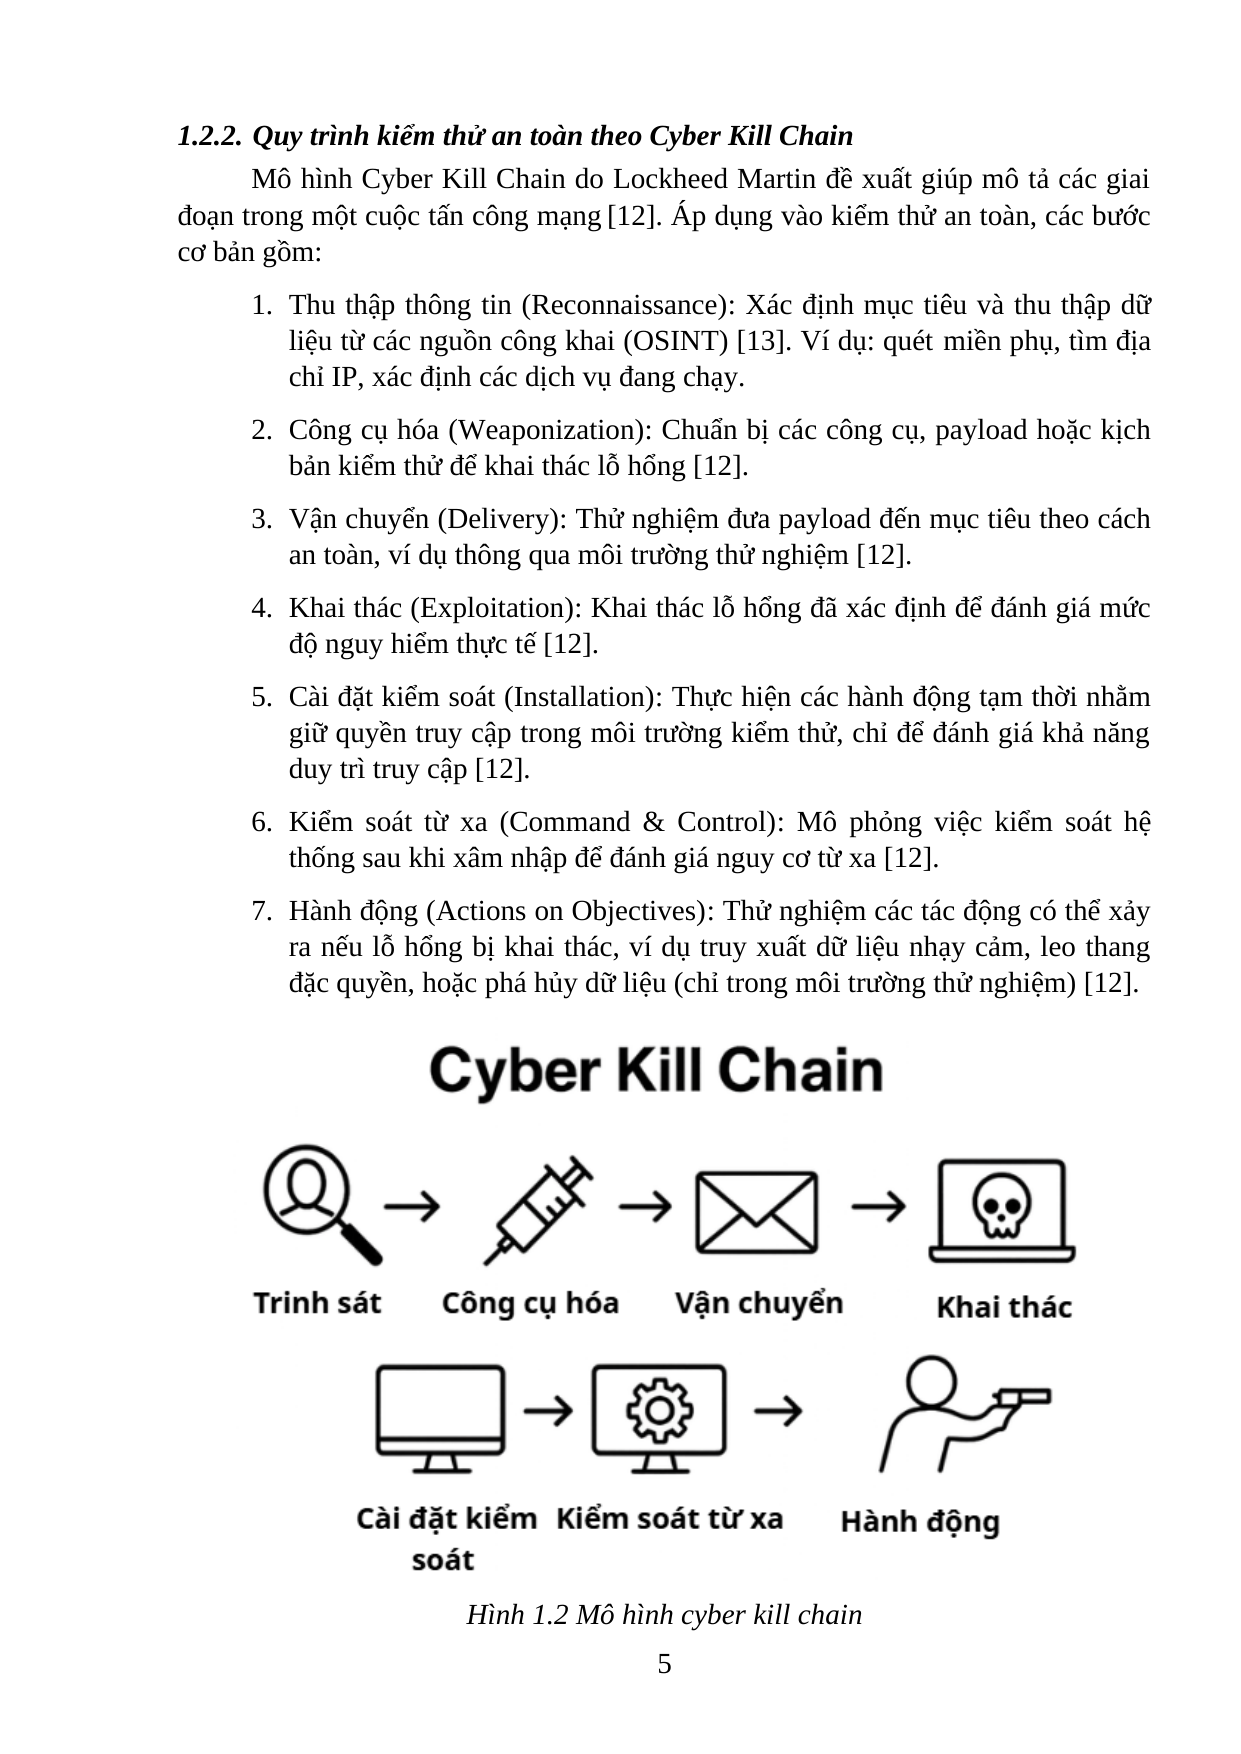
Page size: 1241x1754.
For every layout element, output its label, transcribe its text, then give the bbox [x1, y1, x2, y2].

list Hành động (Actions on Objectives): Thử nghiệm các tác động có thể xảy ra nếu lỗ hổng bị khai thác, ví dụ truy xuất dữ liệu nhạy cảm, leo thang đặc quyền, hoặc phá hủy dữ liệu (chỉ trong môi trường thử nghiệm) [12]. [251, 893, 1152, 999]
picture [189, 1017, 1140, 1585]
list Khai thác (Exploitation): Khai thác lỗ hổng đã xác định để đánh giá mức độ nguy hiểm thực tế [12]. [251, 590, 1152, 659]
text Mô hình Cyber Kill Chain do Lockheed Martin đề xuất giúp mô tả các giai đoạn trong một cuộc tấn công mạng [12]. Áp dụng vào kiểm thử an toàn, các bước cơ bản gồm: [177, 162, 1152, 267]
subtitle Quy trình kiểm thử an toàn theo Cyber Kill Chain [177, 118, 1152, 152]
text Hình 1.2 Mô hình cyber kill chain [177, 1597, 1152, 1631]
list Thu thập thông tin (Reconnaissance): Xác định mục tiêu và thu thập dữ liệu từ các nguồn công khai (OSINT) [13]. Ví dụ: quét miền phụ, tìm địa chỉ IP, xác định các dịch vụ đang chạy. [251, 287, 1152, 393]
list Kiểm soát từ xa (Command & Control): Mô phỏng việc kiểm soát hệ thống sau khi xâm nhập để đánh giá nguy cơ từ xa [12]. [251, 804, 1152, 873]
list Công cụ hóa (Weaponization): Chuẩn bị các công cụ, payload hoặc kịch bản kiểm thử để khai thác lỗ hổng [12]. [251, 412, 1152, 482]
list Vận chuyển (Delivery): Thử nghiệm đưa payload đến mục tiêu theo cách an toàn, ví dụ thông qua môi trường thử nghiệm [12]. [251, 501, 1152, 571]
list Cài đặt kiểm soát (Installation): Thực hiện các hành động tạm thời nhằm giữ quyền truy cập trong môi trường kiểm thử, chỉ để đánh giá khả năng duy trì truy cập [12]. [251, 679, 1152, 784]
